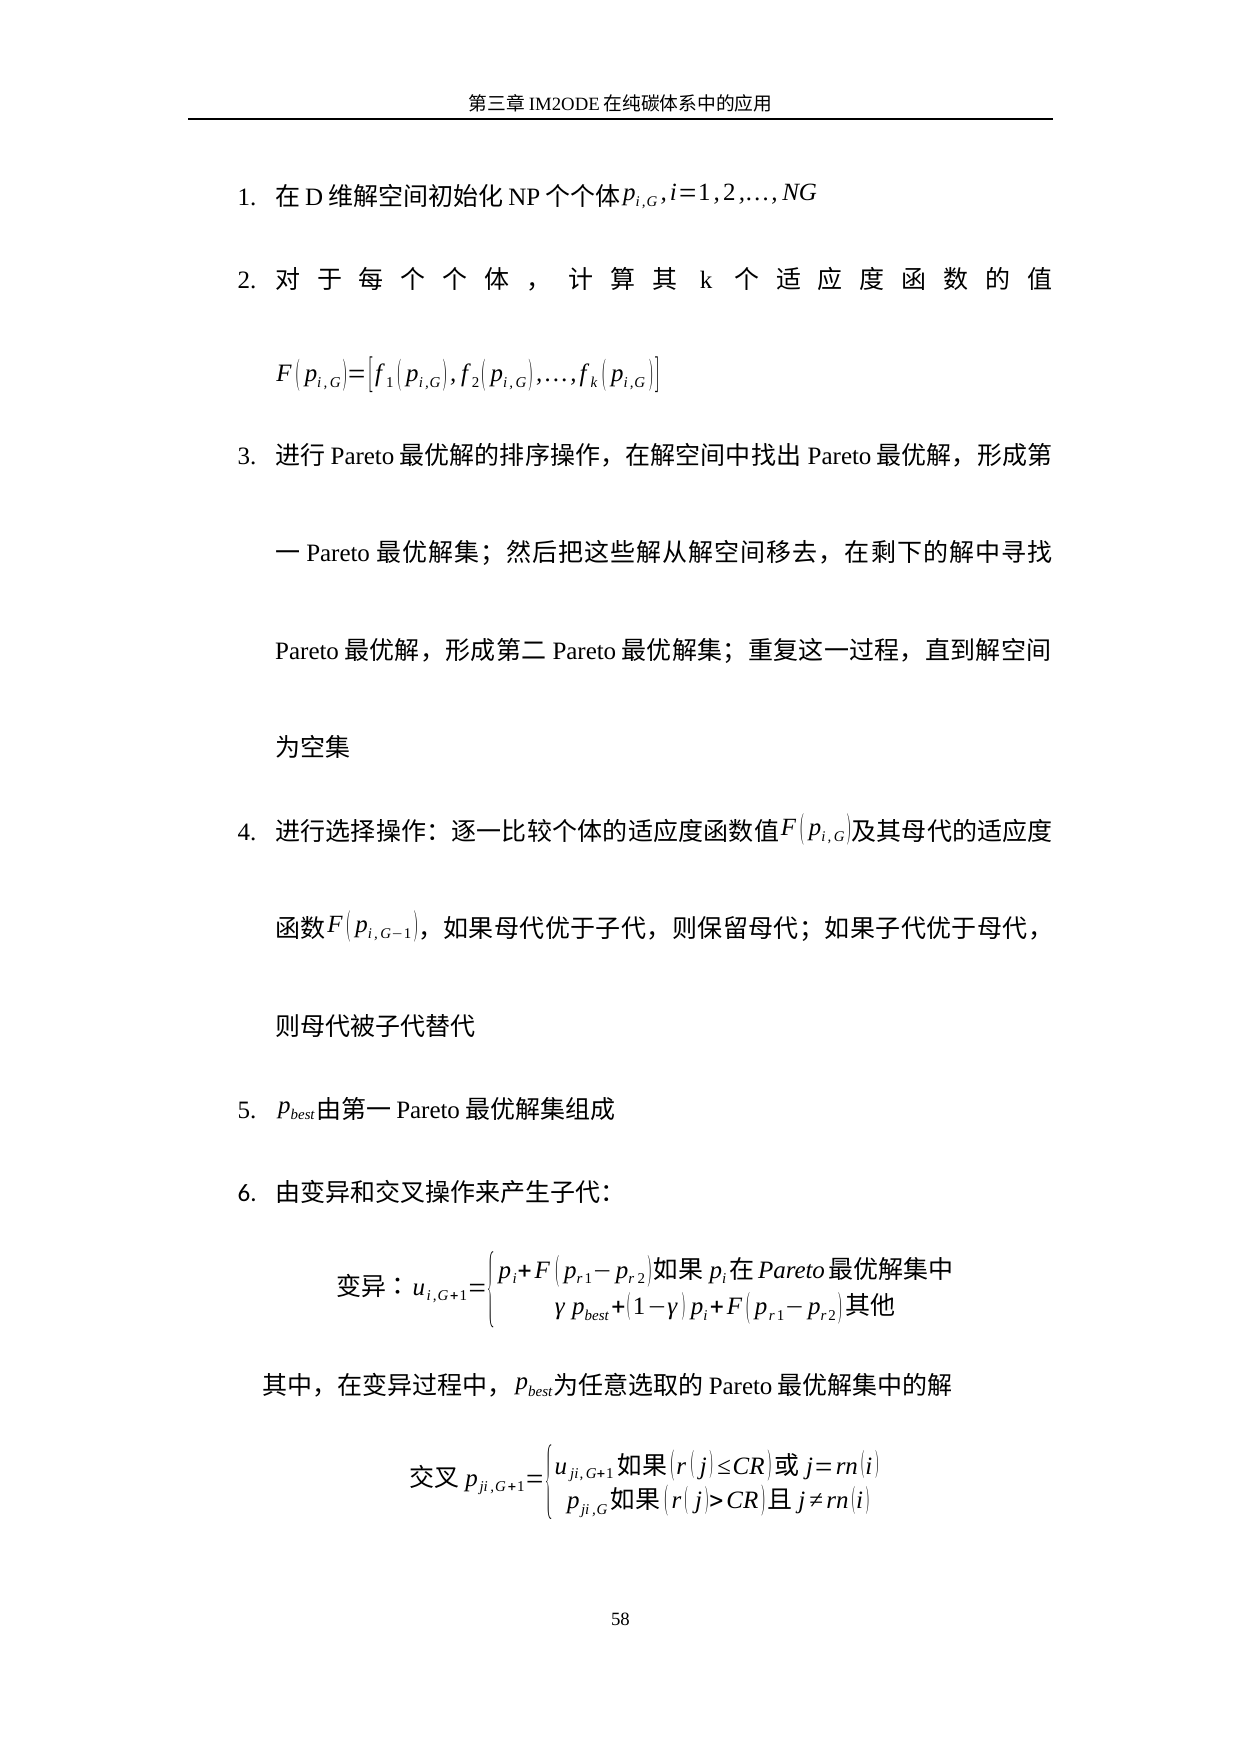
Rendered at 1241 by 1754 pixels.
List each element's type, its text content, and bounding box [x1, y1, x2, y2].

list 对于每个个体，计算其k个适应度函数的值 [237, 245, 1053, 408]
list 在D维解空间初始化NP个个体 [237, 162, 1053, 227]
list 由变异和交叉操作来产生子代： [237, 1158, 1053, 1223]
list 进行选择操作：逐一比较个体的适应度函数值及其母代的适应度函数，如果母代优于子代，则保留母代；如果子代优于母代，则母代被子代替代 [237, 797, 1053, 1057]
text 其中，在变异过程中，为任意选取的Pareto最优解集中的解 [237, 1351, 1053, 1416]
list 进行Pareto最优解的排序操作，在解空间中找出Pareto最优解，形成第一Pareto最优解集；然后把这些解从解空间移去，在剩下的解中寻找Pareto最优解，形成第二Pareto最优解集；重复这一过程，直到解空间为空集 [237, 421, 1053, 778]
list 由第一Pareto最优解集组成 [237, 1075, 1053, 1140]
